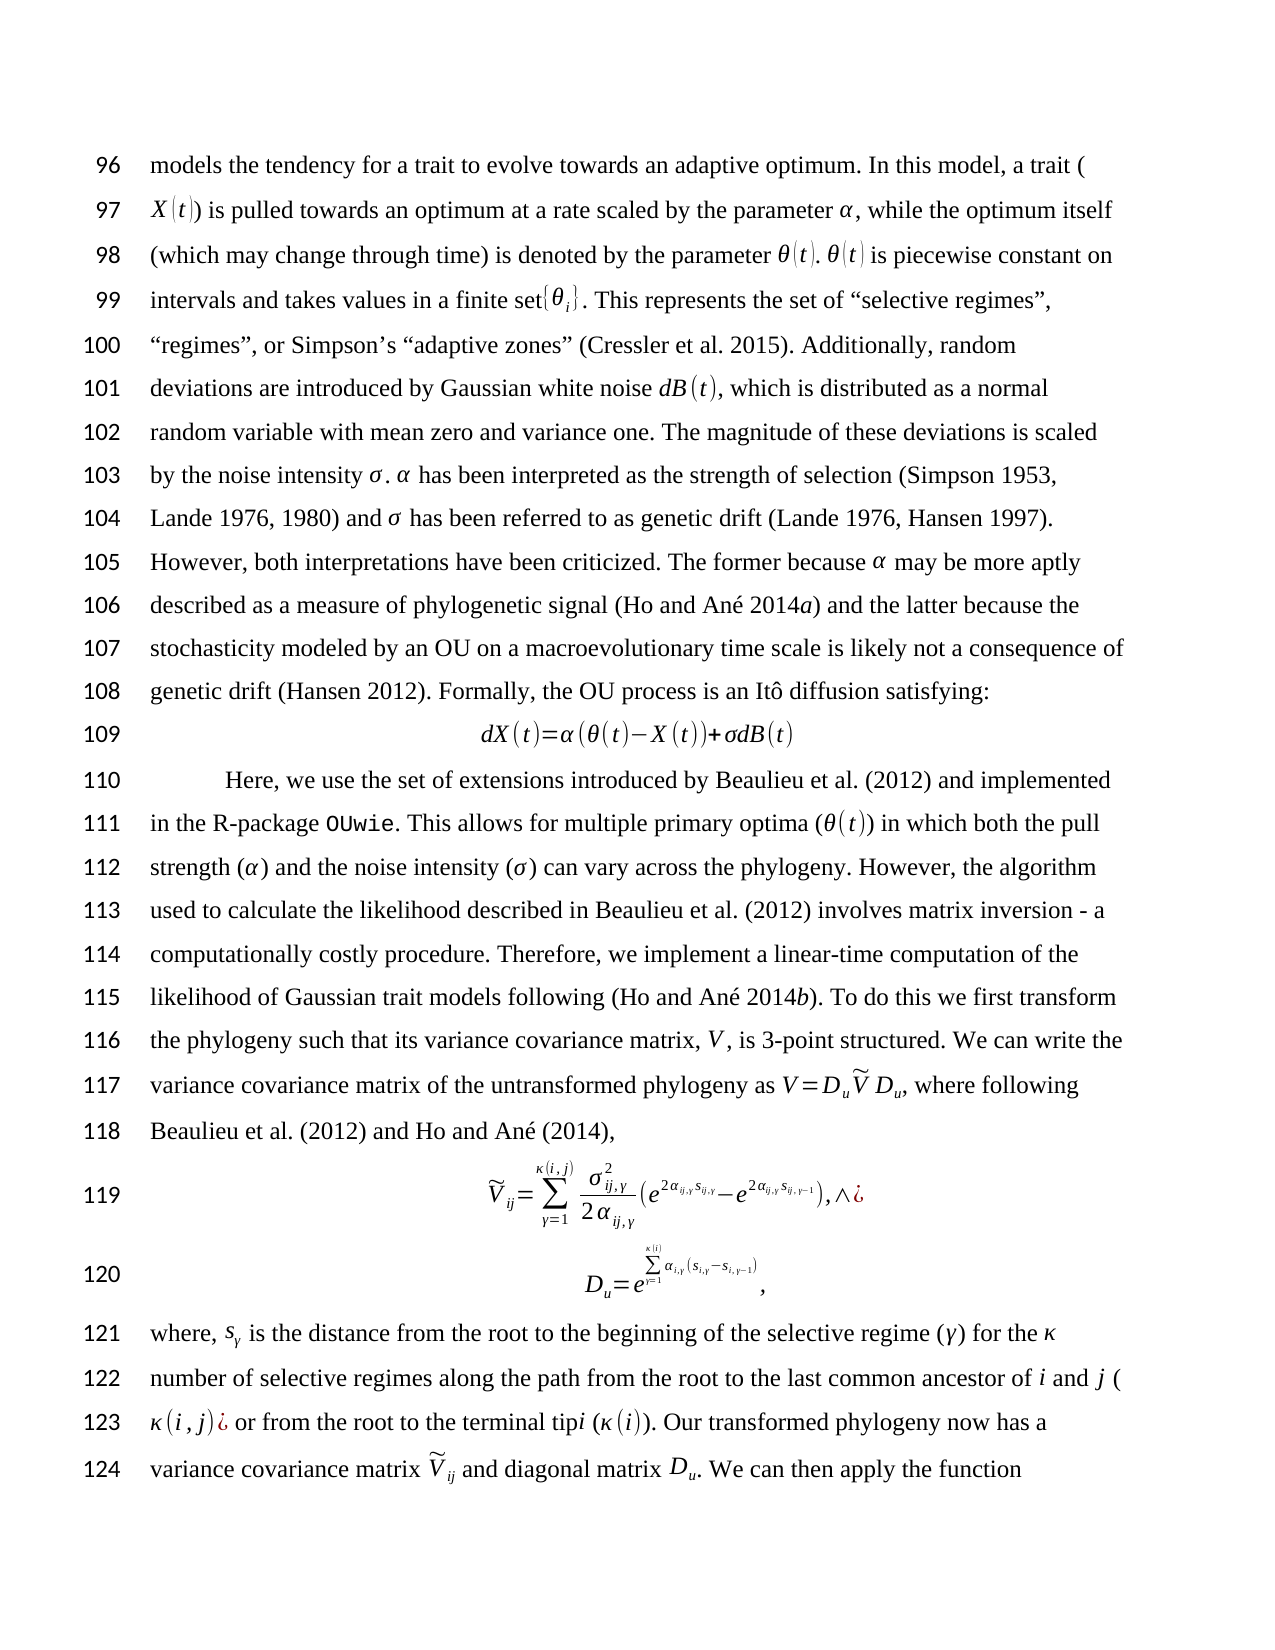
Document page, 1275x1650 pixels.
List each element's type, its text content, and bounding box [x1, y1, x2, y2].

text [150, 150, 1125, 705]
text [150, 1317, 1125, 1485]
text Here, we use the set of extensions introduced by Beaulieu et al. (2012) and implemented in the R-package OUwie. This allows for multiple primary optima () in which both the pull strength () and the noise intensity () can vary across the phylogeny. However, the algorithm used to calculate the likelihood described in Beaulieu et al. (2012) involves matrix inversion - a computationally costly procedure. Therefore, we implement a linear-time computation of the likelihood of Gaussian trait models following (Ho and Ané 2014b). To do this we first transform the phylogeny such that its variance covariance matrix, , is 3-point structured. We can write the variance covariance matrix of the untransformed phylogeny as , where following Beaulieu et al. (2012) and Ho and Ané (2014), [150, 765, 1125, 1145]
